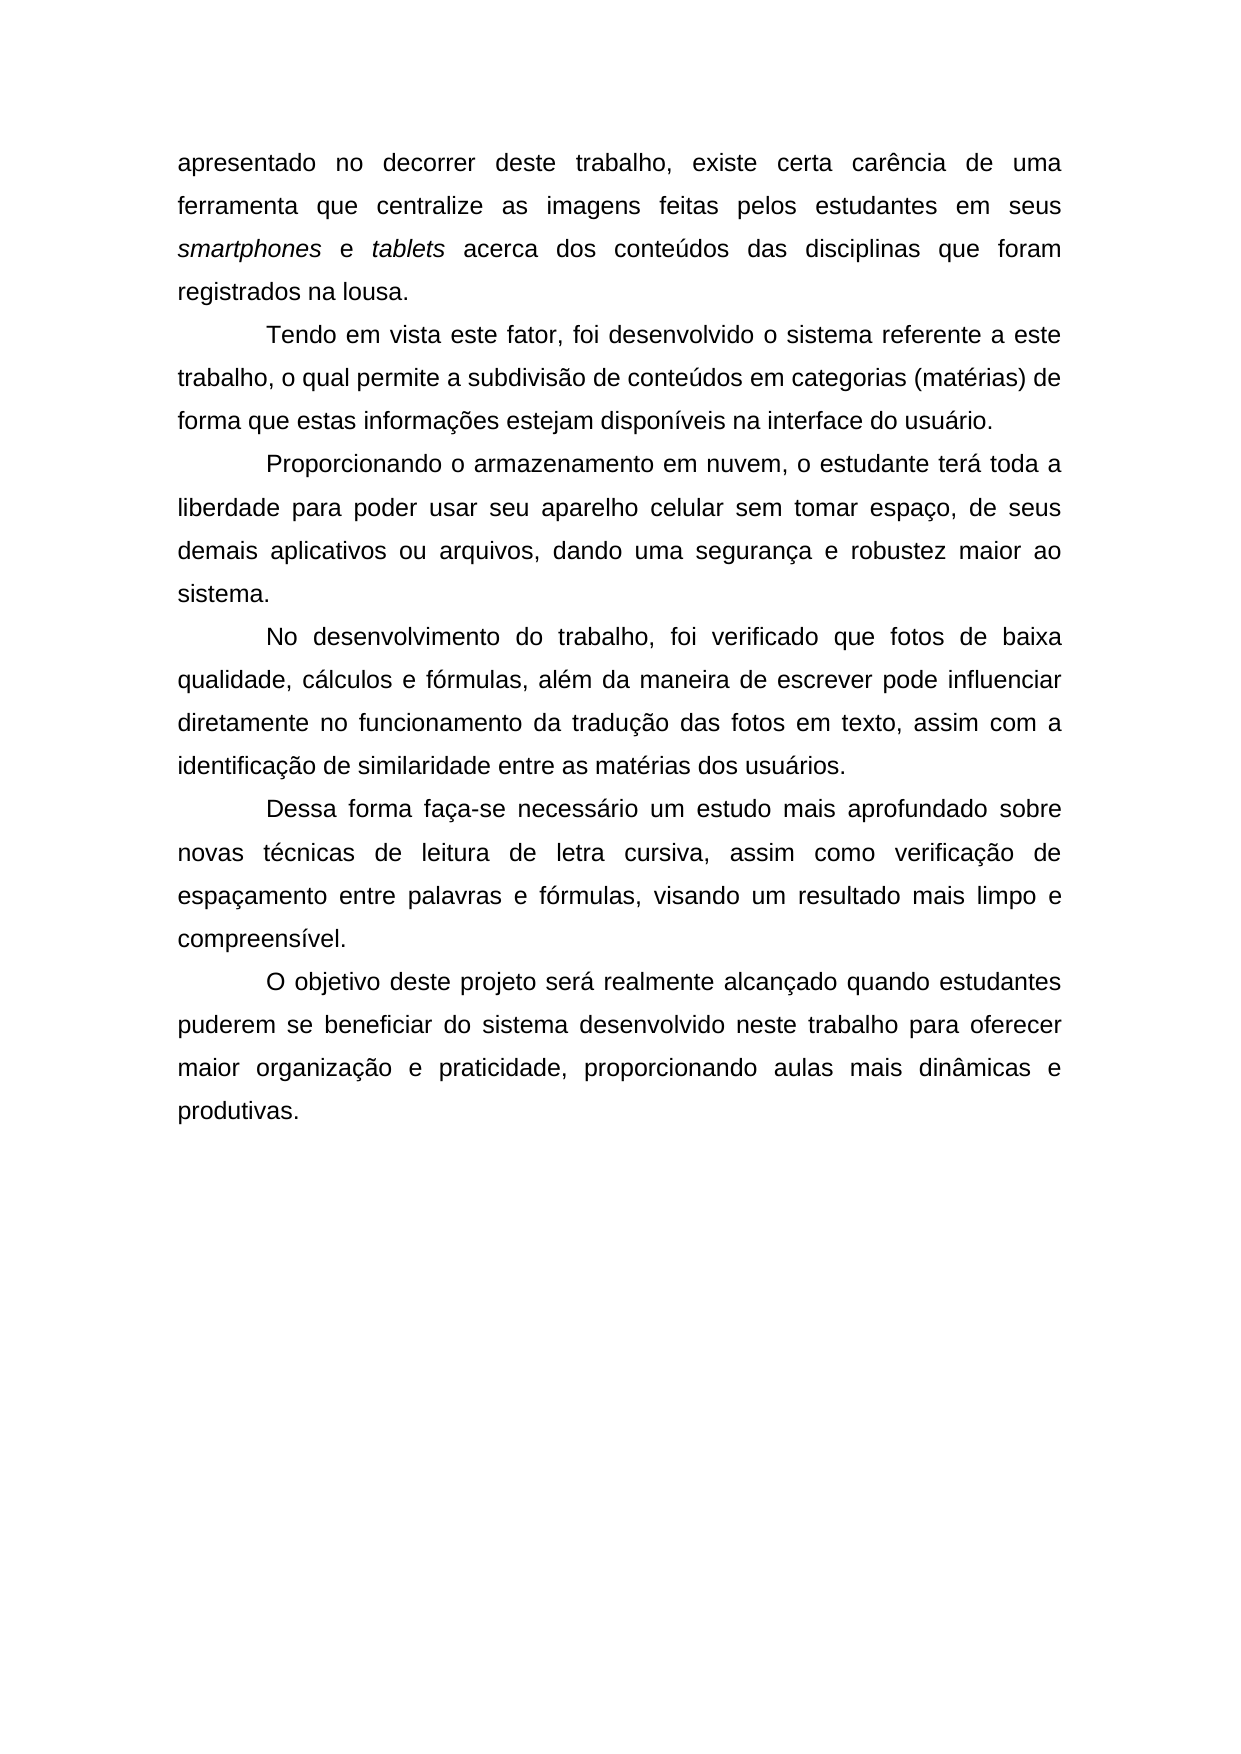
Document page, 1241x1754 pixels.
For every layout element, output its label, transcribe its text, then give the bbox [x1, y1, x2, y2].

text Proporcionando o armazenamento em nuvem, o estudante terá toda a liberdade para poder usar seu aparelho celular sem tomar espaço, de seus demais aplicativos ou arquivos, dando uma segurança e robustez maior ao sistema. [177, 449, 1063, 608]
text O objetivo deste projeto será realmente alcançado quando estudantes puderem se beneficiar do sistema desenvolvido neste trabalho para oferecer maior organização e praticidade, proporcionando aulas mais dinâmicas e produtivas. [177, 967, 1063, 1125]
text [177, 148, 1063, 306]
text No desenvolvimento do trabalho, foi verificado que fotos de baixa qualidade, cálculos e fórmulas, além da maneira de escrever pode influenciar diretamente no funcionamento da tradução das fotos em texto, assim com a identificação de similaridade entre as matérias dos usuários. [177, 622, 1063, 780]
text Dessa forma faça-se necessário um estudo mais aprofundado sobre novas técnicas de leitura de letra cursiva, assim como verificação de espaçamento entre palavras e fórmulas, visando um resultado mais limpo e compreensível. [177, 794, 1063, 953]
text Tendo em vista este fator, foi desenvolvido o sistema referente a este trabalho, o qual permite a subdivisão de conteúdos em categorias (matérias) de forma que estas informações estejam disponíveis na interface do usuário. [177, 320, 1063, 435]
